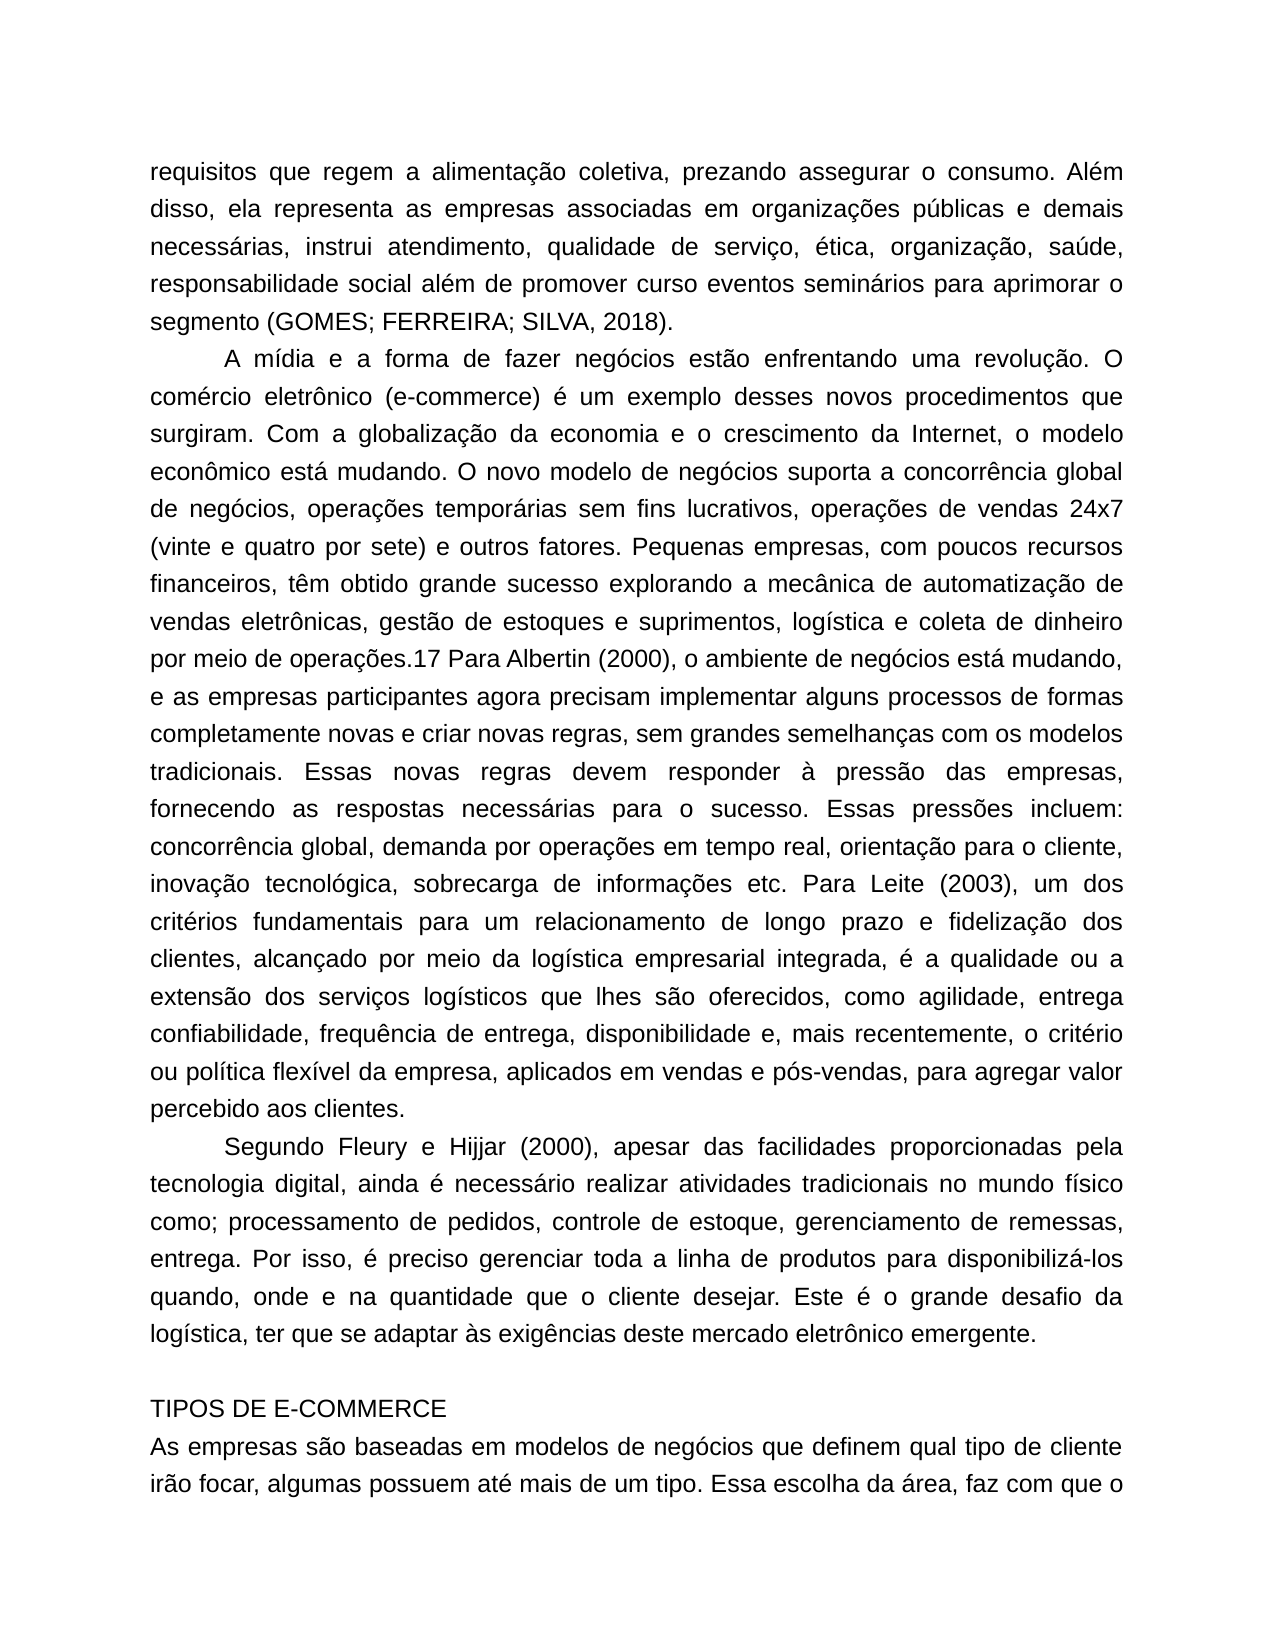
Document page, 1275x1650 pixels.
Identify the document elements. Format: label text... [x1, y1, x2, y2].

text Segundo Fleury e Hijjar (2000), apesar das facilidades proporcionadas pela tecnologia digital, ainda é necessário realizar atividades tradicionais no mundo físico como; processamento de pedidos, controle de estoque, gerenciamento de remessas, entrega. Por isso, é preciso gerenciar toda a linha de produtos para disponibilizá-los quando, onde e na quantidade que o cliente desejar. Este é o grande desafio da logística, ter que se adaptar às exigências deste mercado eletrônico emergente. [150, 1125, 1125, 1350]
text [150, 1425, 1125, 1500]
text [150, 150, 1125, 337]
text TIPOS DE E-COMMERCE [150, 1350, 1125, 1425]
text A mídia e a forma de fazer negócios estão enfrentando uma revolução. O comércio eletrônico (e-commerce) é um exemplo desses novos procedimentos que surgiram. Com a globalização da economia e o crescimento da Internet, o modelo econômico está mudando. O novo modelo de negócios suporta a concorrência global de negócios, operações temporárias sem fins lucrativos, operações de vendas 24x7 (vinte e quatro por sete) e outros fatores. Pequenas empresas, com poucos recursos financeiros, têm obtido grande sucesso explorando a mecânica de automatização de vendas eletrônicas, gestão de estoques e suprimentos, logística e coleta de dinheiro por meio de operações.17 Para Albertin (2000), o ambiente de negócios está mudando, e as empresas participantes agora precisam implementar alguns processos de formas completamente novas e criar novas regras, sem grandes semelhanças com os modelos tradicionais. Essas novas regras devem responder à pressão das empresas, fornecendo as respostas necessárias para o sucesso. Essas pressões incluem: concorrência global, demanda por operações em tempo real, orientação para o cliente, inovação tecnológica, sobrecarga de informações etc. Para Leite (2003), um dos critérios fundamentais para um relacionamento de longo prazo e fidelização dos clientes, alcançado por meio da logística empresarial integrada, é a qualidade ou a extensão dos serviços logísticos que lhes são oferecidos, como agilidade, entrega confiabilidade, frequência de entrega, disponibilidade e, mais recentemente, o critério ou política flexível da empresa, aplicados em vendas e pós-vendas, para agregar valor percebido aos clientes. [150, 337, 1125, 1125]
